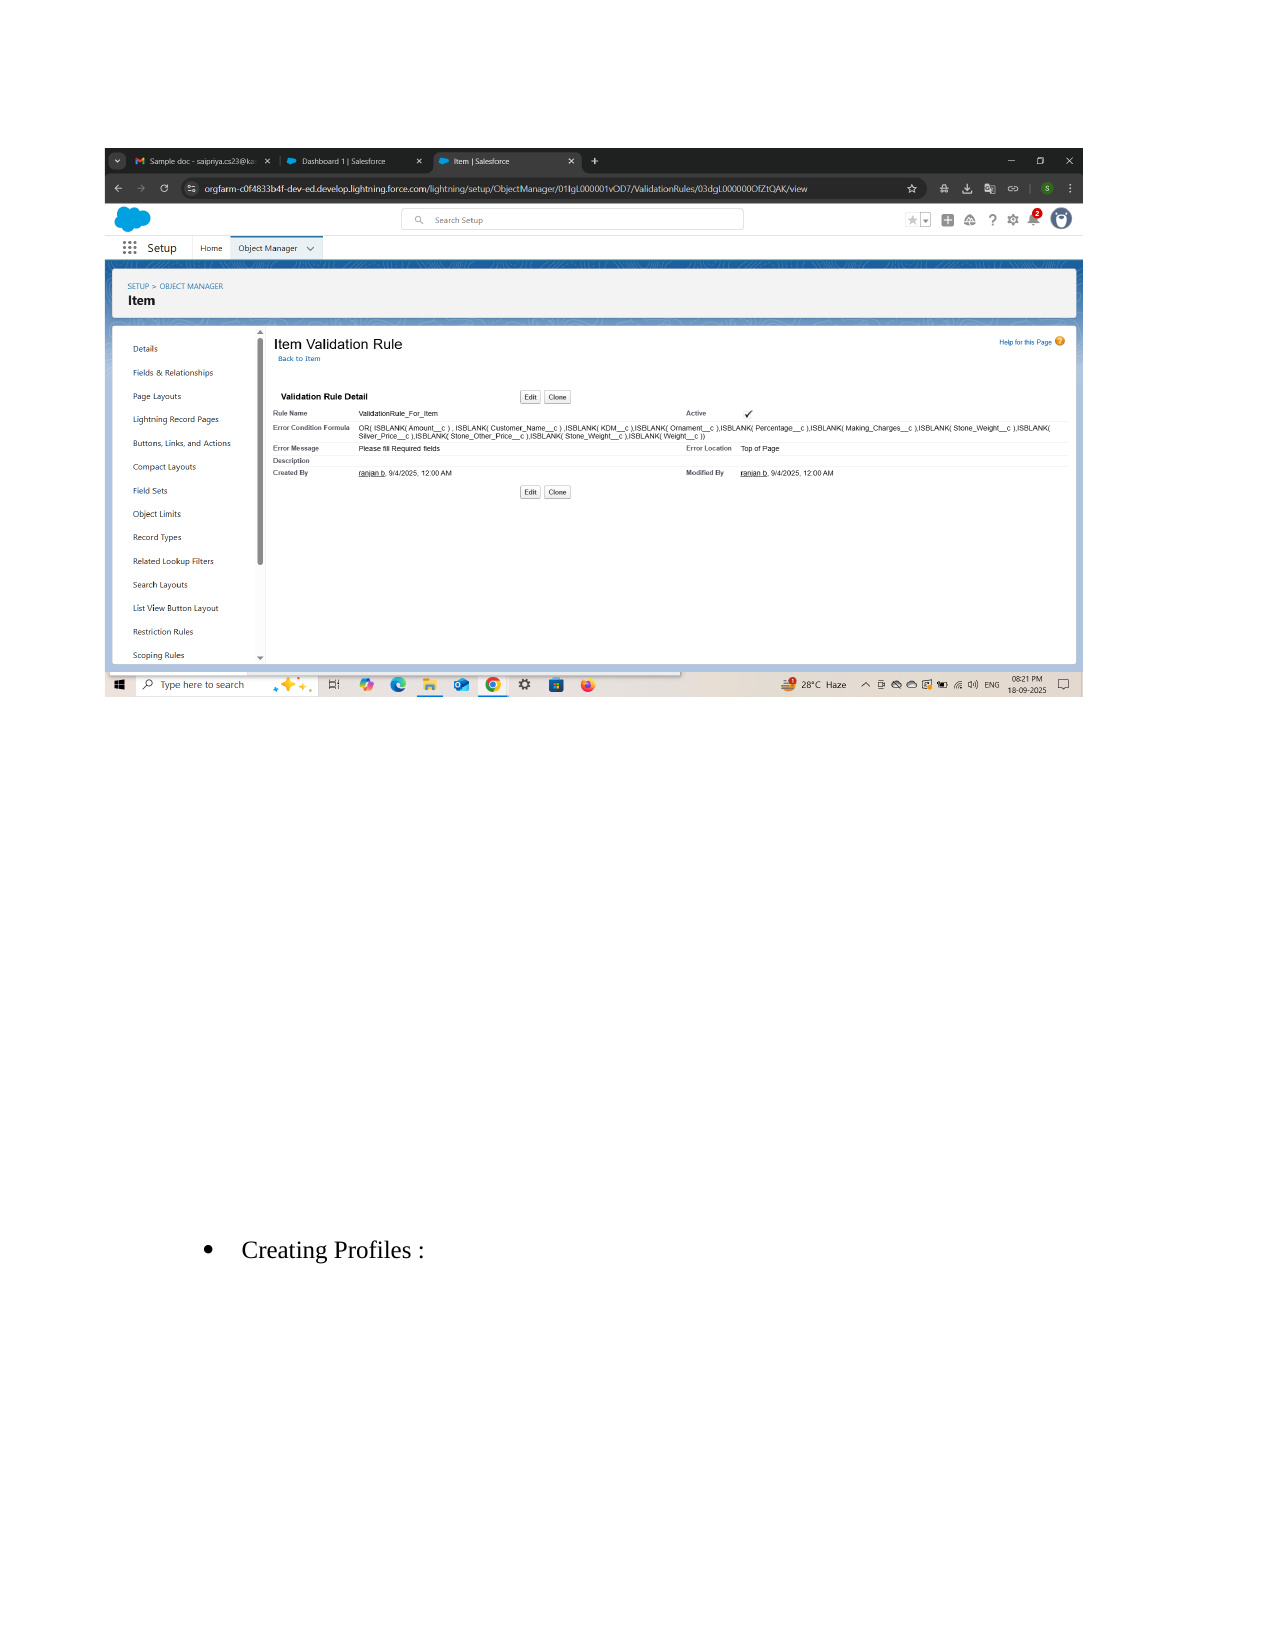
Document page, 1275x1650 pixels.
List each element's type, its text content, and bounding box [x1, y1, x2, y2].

picture [104, 148, 1083, 697]
list Creating Profiles : [204, 1235, 1150, 1263]
